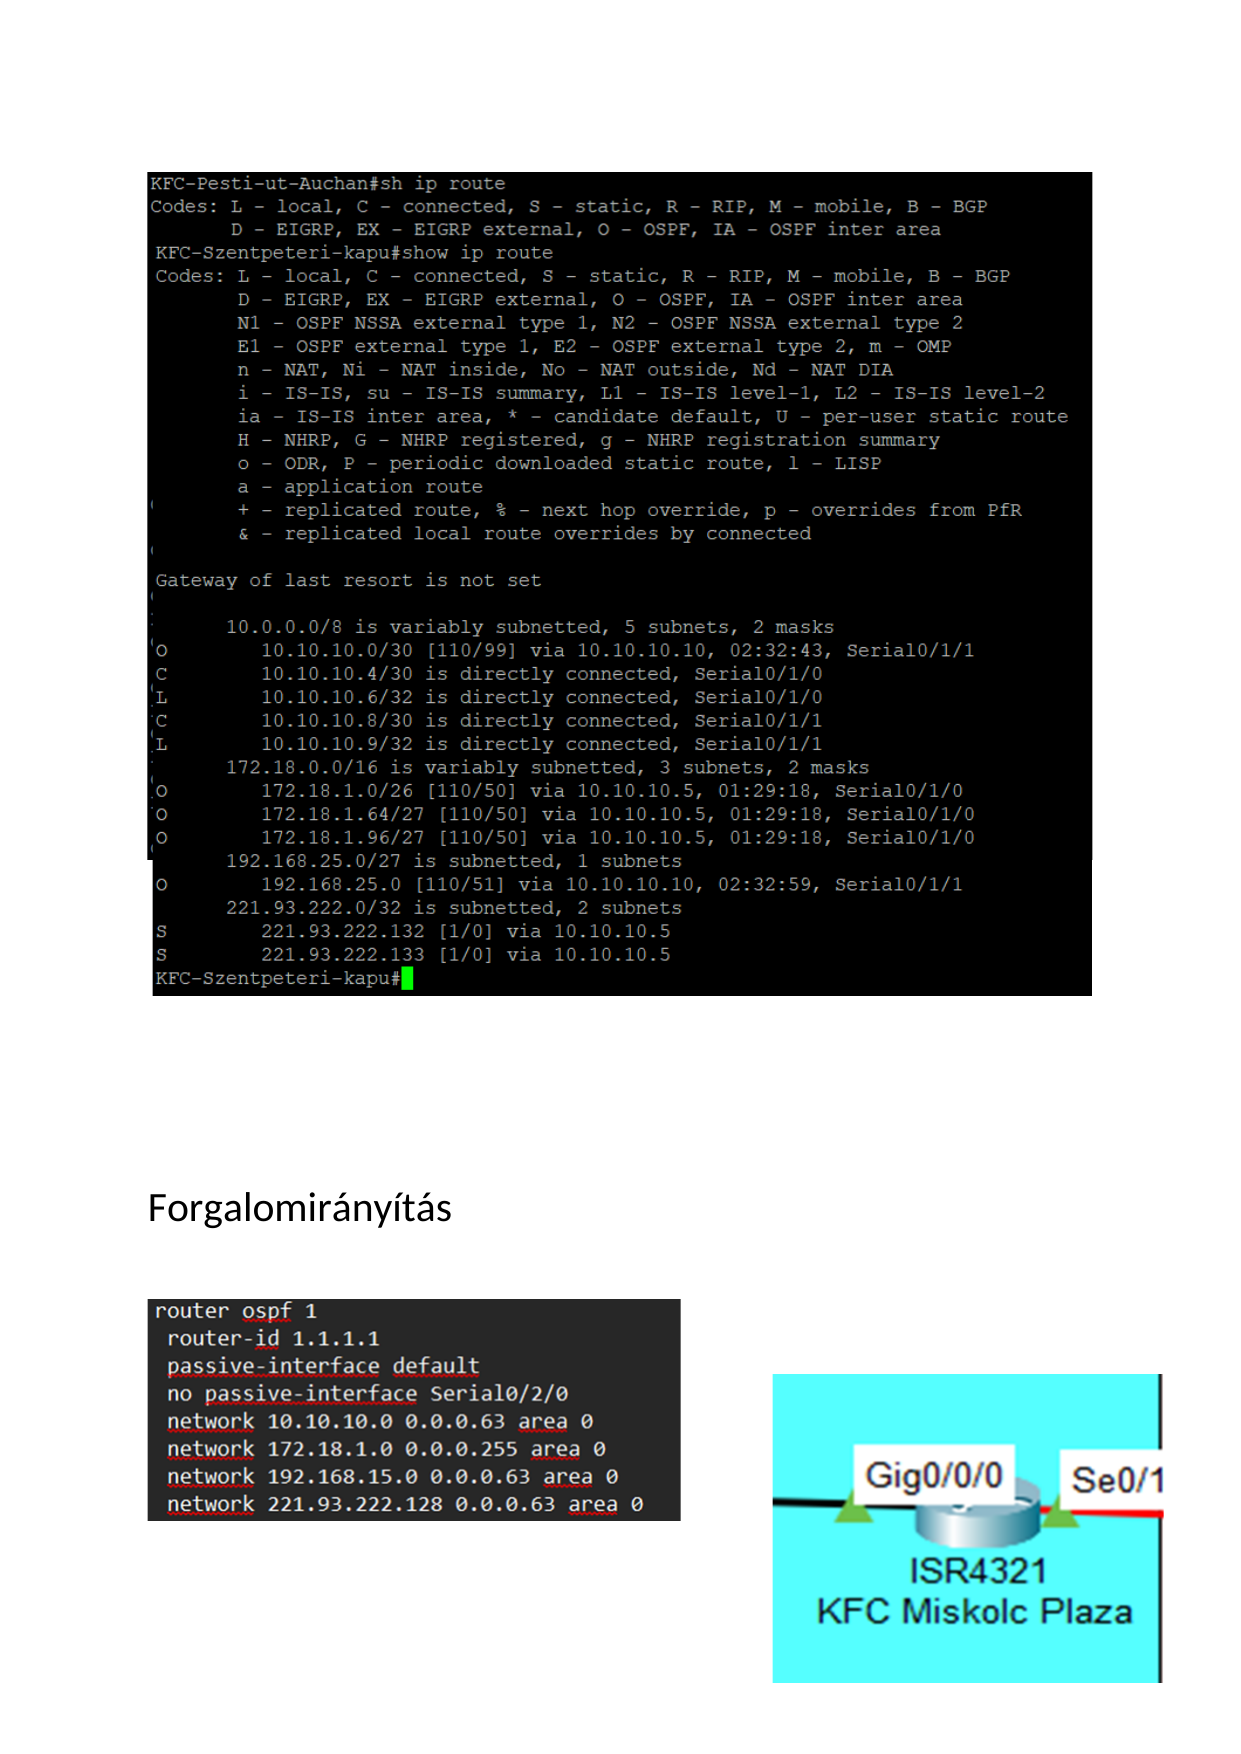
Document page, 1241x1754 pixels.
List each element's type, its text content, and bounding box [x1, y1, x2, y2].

text Forgalomirányítás [148, 1181, 1093, 1232]
picture [147, 172, 1093, 994]
picture [147, 1299, 681, 1521]
picture [772, 1374, 1164, 1683]
